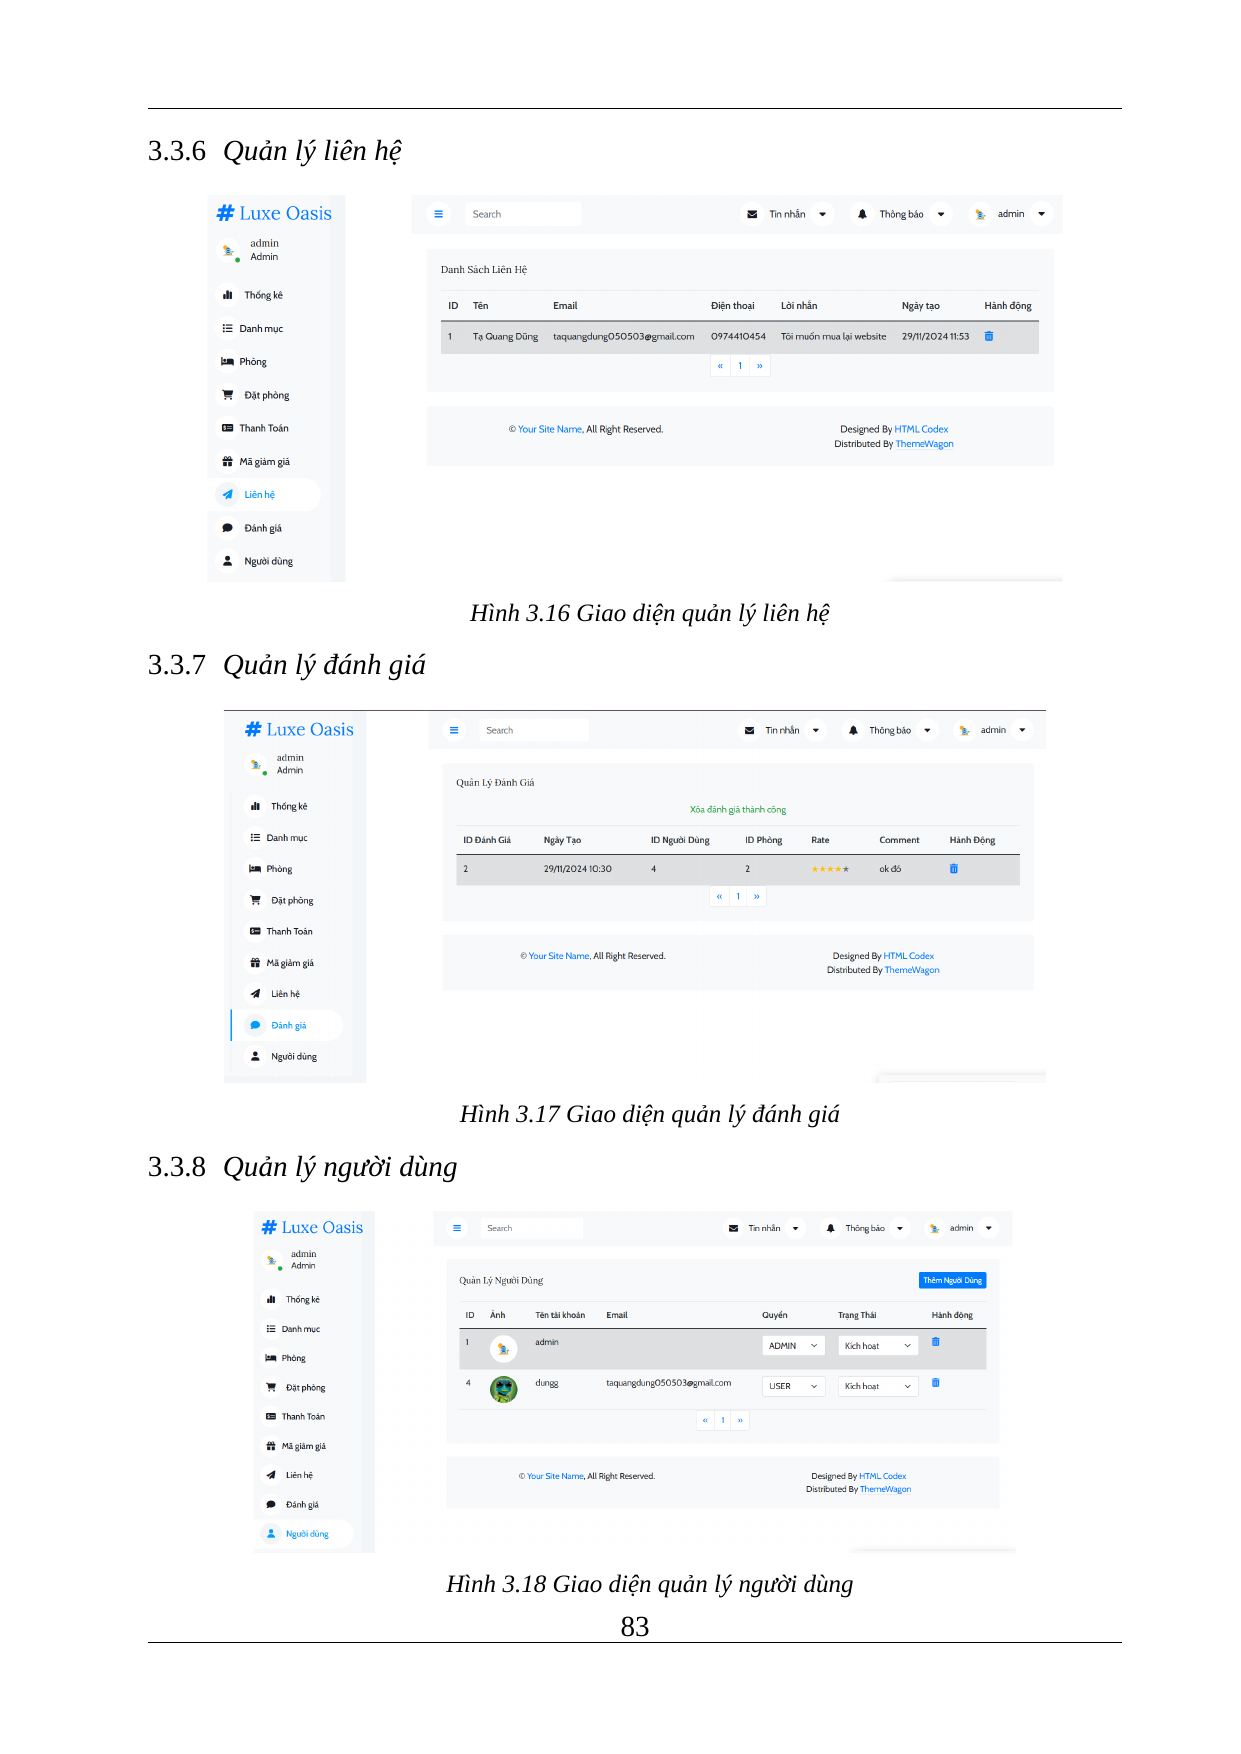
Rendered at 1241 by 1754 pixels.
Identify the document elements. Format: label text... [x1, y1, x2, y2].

picture [253, 1211, 1017, 1553]
subtitle Quản lý người dùng [148, 1149, 1122, 1182]
subtitle Quản lý liên hệ [148, 133, 1122, 166]
picture [207, 195, 1063, 582]
picture [223, 710, 1046, 1083]
subtitle Quản lý đánh giá [148, 647, 1122, 681]
